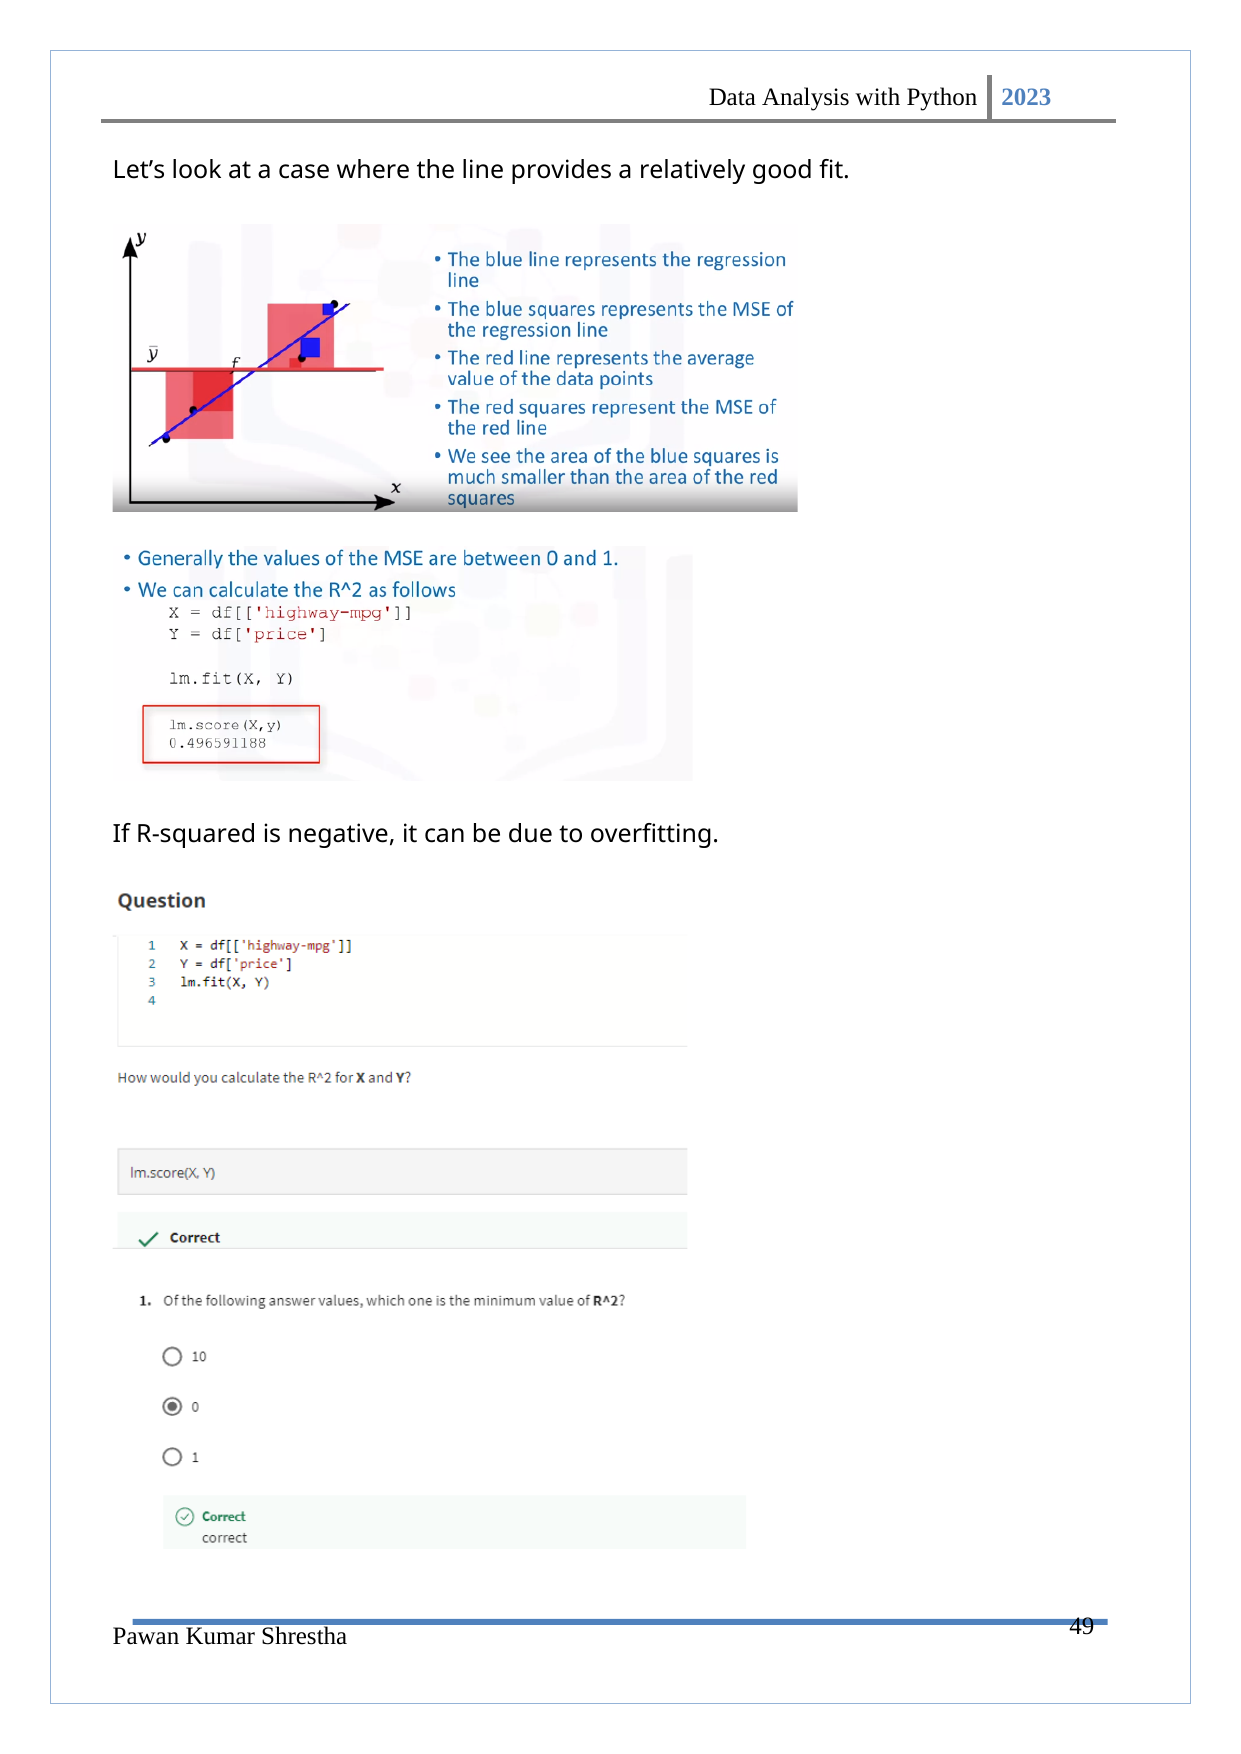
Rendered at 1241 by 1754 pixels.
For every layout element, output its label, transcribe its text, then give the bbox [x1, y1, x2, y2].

text Let’s look at a case where the line provides a relatively good fit. [112, 152, 1128, 186]
text If R-squared is negative, it can be due to overfitting. [112, 816, 1128, 850]
picture [112, 1283, 747, 1549]
picture [112, 887, 688, 1249]
picture [112, 546, 693, 781]
picture [112, 224, 798, 512]
